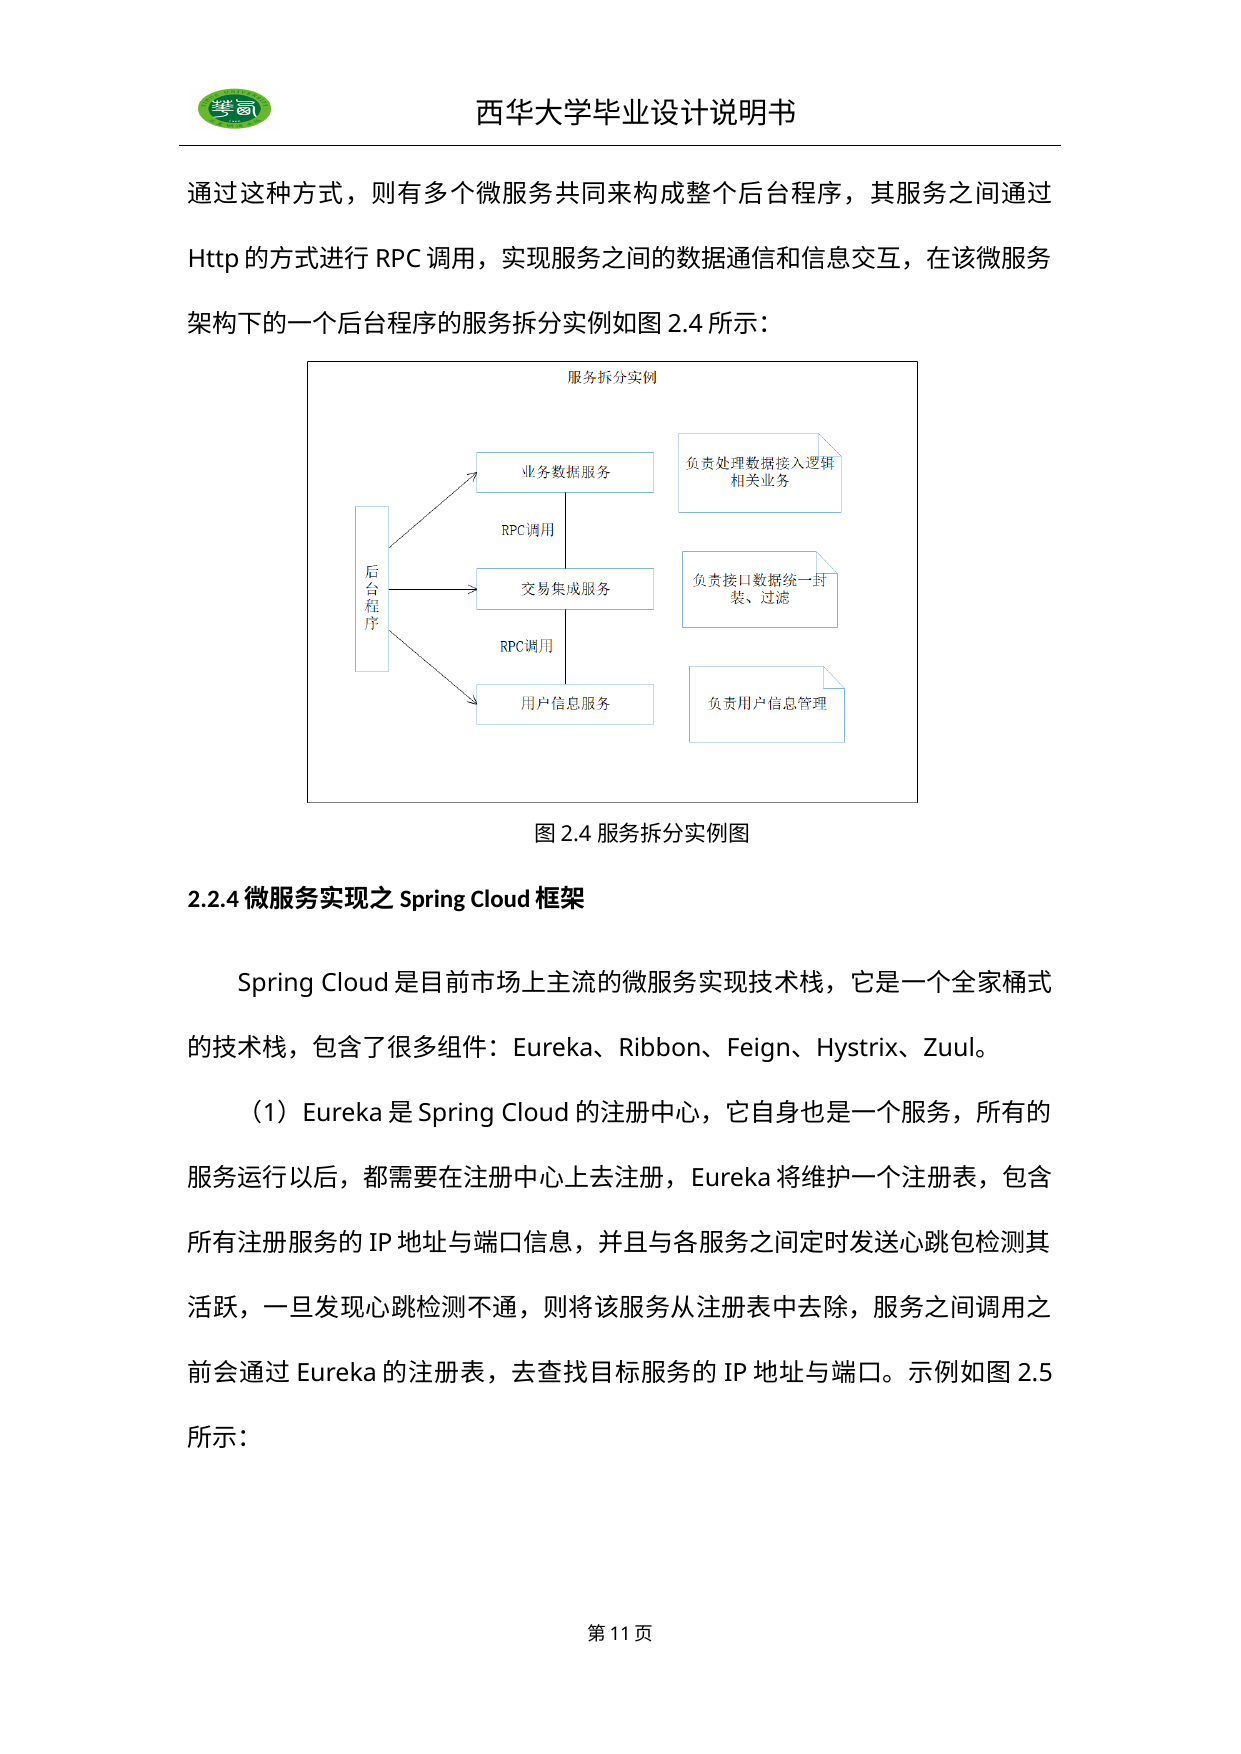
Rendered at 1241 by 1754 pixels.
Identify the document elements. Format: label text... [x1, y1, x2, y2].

text 通过这种方式，则有多个微服务共同来构成整个后台程序，其服务之间通过Http的方式进行RPC调用，实现服务之间的数据通信和信息交互，在该微服务架构下的一个后台程序的服务拆分实例如图2.4所示： [187, 159, 1053, 354]
text 2.2.4 微服务实现之Spring Cloud框架 [187, 864, 1053, 929]
picture [187, 88, 282, 133]
text Spring Cloud是目前市场上主流的微服务实现技术栈，它是一个全家桶式的技术栈，包含了很多组件：Eureka、Ribbon、Feign、Hystrix、Zuul。 [187, 948, 1053, 1078]
picture [306, 360, 934, 803]
text （1）Eureka是Spring Cloud的注册中心，它自身也是一个服务，所有的服务运行以后，都需要在注册中心上去注册，Eureka将维护一个注册表，包含所有注册服务的IP地址与端口信息，并且与各服务之间定时发送心跳包检测其活跃，一旦发现心跳检测不通，则将该服务从注册表中去除，服务之间调用之前会通过Eureka的注册表，去查找目标服务的IP地址与端口。示例如图2.5所示： [187, 1078, 1053, 1468]
